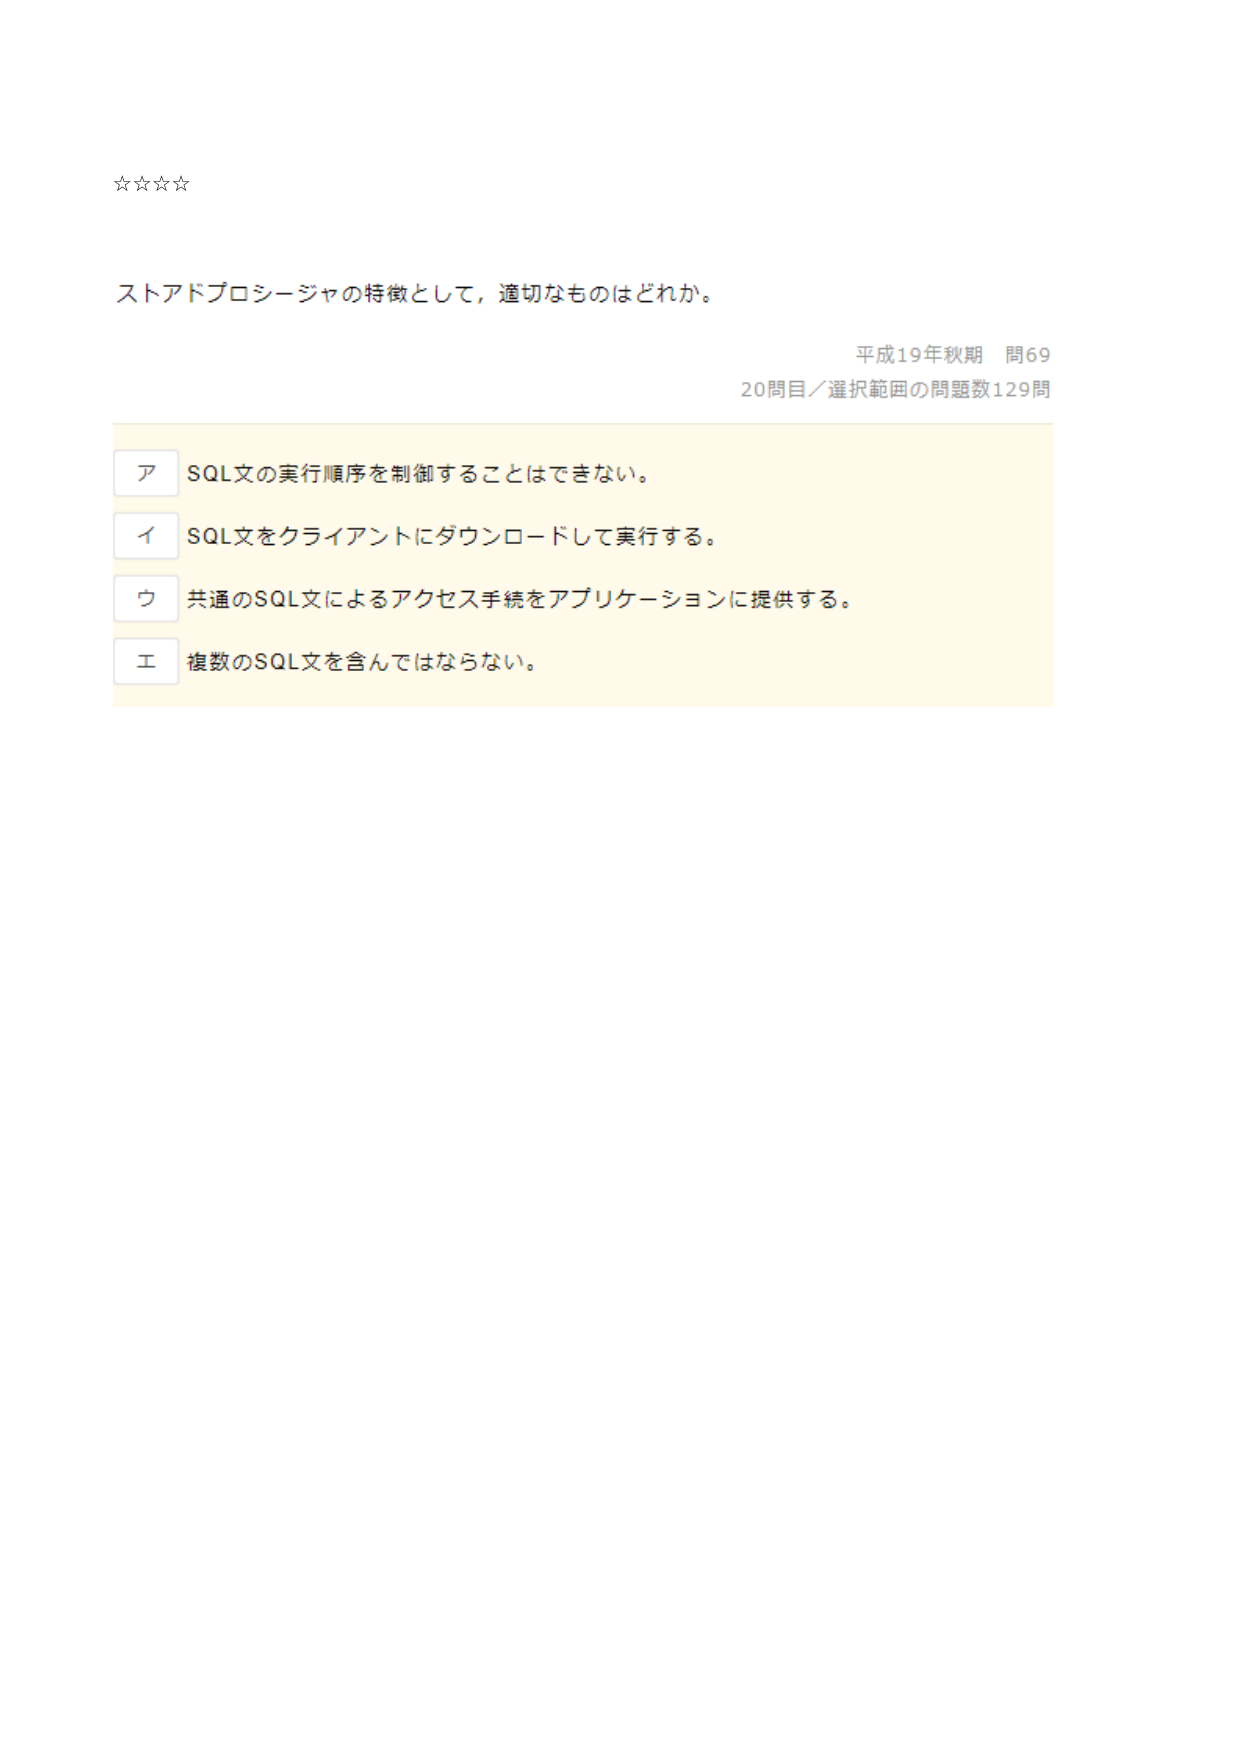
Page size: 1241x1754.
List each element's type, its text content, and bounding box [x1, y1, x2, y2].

text ☆☆☆☆ [112, 164, 1128, 202]
picture [112, 277, 1054, 707]
